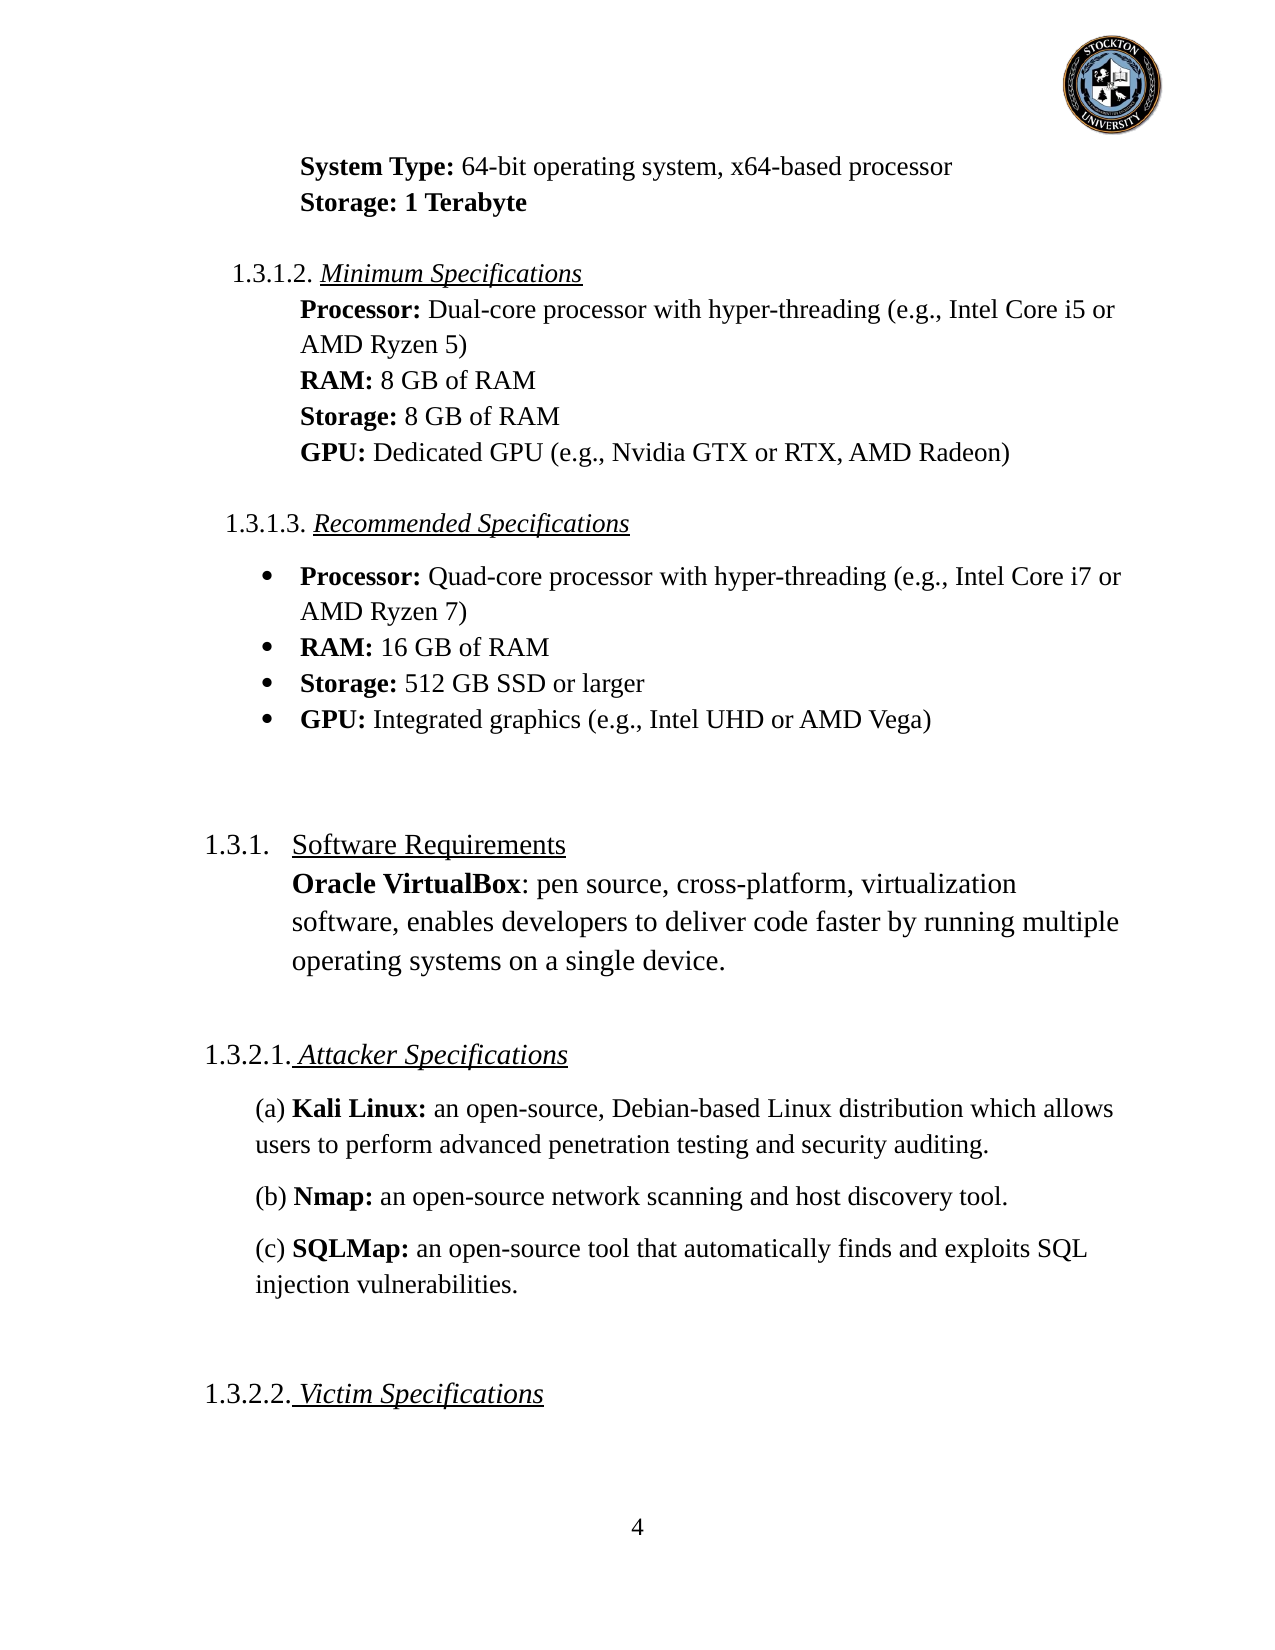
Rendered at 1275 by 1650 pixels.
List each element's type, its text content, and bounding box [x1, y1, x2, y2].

text RAM: 8 GB of RAM [300, 364, 1125, 396]
text (a) Kali Linux: an open-source, Debian-based Linux distribution which allows users to perform advanced penetration testing and security auditing. [255, 1092, 1125, 1159]
text GPU: Dedicated GPU (e.g., Nvidia GTX or RTX, AMD Radeon) [300, 436, 1125, 467]
text 1.3.2.1. Attacker Specifications [204, 1037, 1125, 1070]
text System Type: 64-bit operating system, x64-based processor [300, 150, 1125, 181]
list Software Requirements [204, 827, 1125, 861]
text Storage: 8 GB of RAM [300, 400, 1125, 431]
text Processor: Dual-core processor with hyper-threading (e.g., Intel Core i5 or AMD Ryzen 5) [300, 293, 1125, 360]
text 1.3.2.2. Victim Specifications [204, 1376, 1125, 1409]
text Storage: 1 Terabyte [300, 186, 1125, 217]
list Storage: 512 GB SSD or larger [262, 667, 1125, 698]
text 1.3.1.2. Minimum Specifications [225, 257, 1125, 288]
list Processor: Quad-core processor with hyper-threading (e.g., Intel Core i7 or AMD Ryzen 7) [262, 560, 1125, 627]
text (b) Nmap: an open-source network scanning and host discovery tool. [255, 1180, 1125, 1211]
list RAM: 16 GB of RAM [262, 631, 1125, 662]
list GPU: Integrated graphics (e.g., Intel UHD or AMD Vega) [262, 703, 1125, 734]
picture [1062, 35, 1163, 135]
text (c) SQLMap: an open-source tool that automatically finds and exploits SQL injection vulnerabilities. [255, 1233, 1125, 1299]
text 1.3.1.3. Recommended Specifications [225, 507, 1125, 538]
list Oracle VirtualBox: pen source, cross-platform, virtualization software, enables developers to deliver code faster by running multiple operating systems on a single device. [292, 866, 1125, 977]
